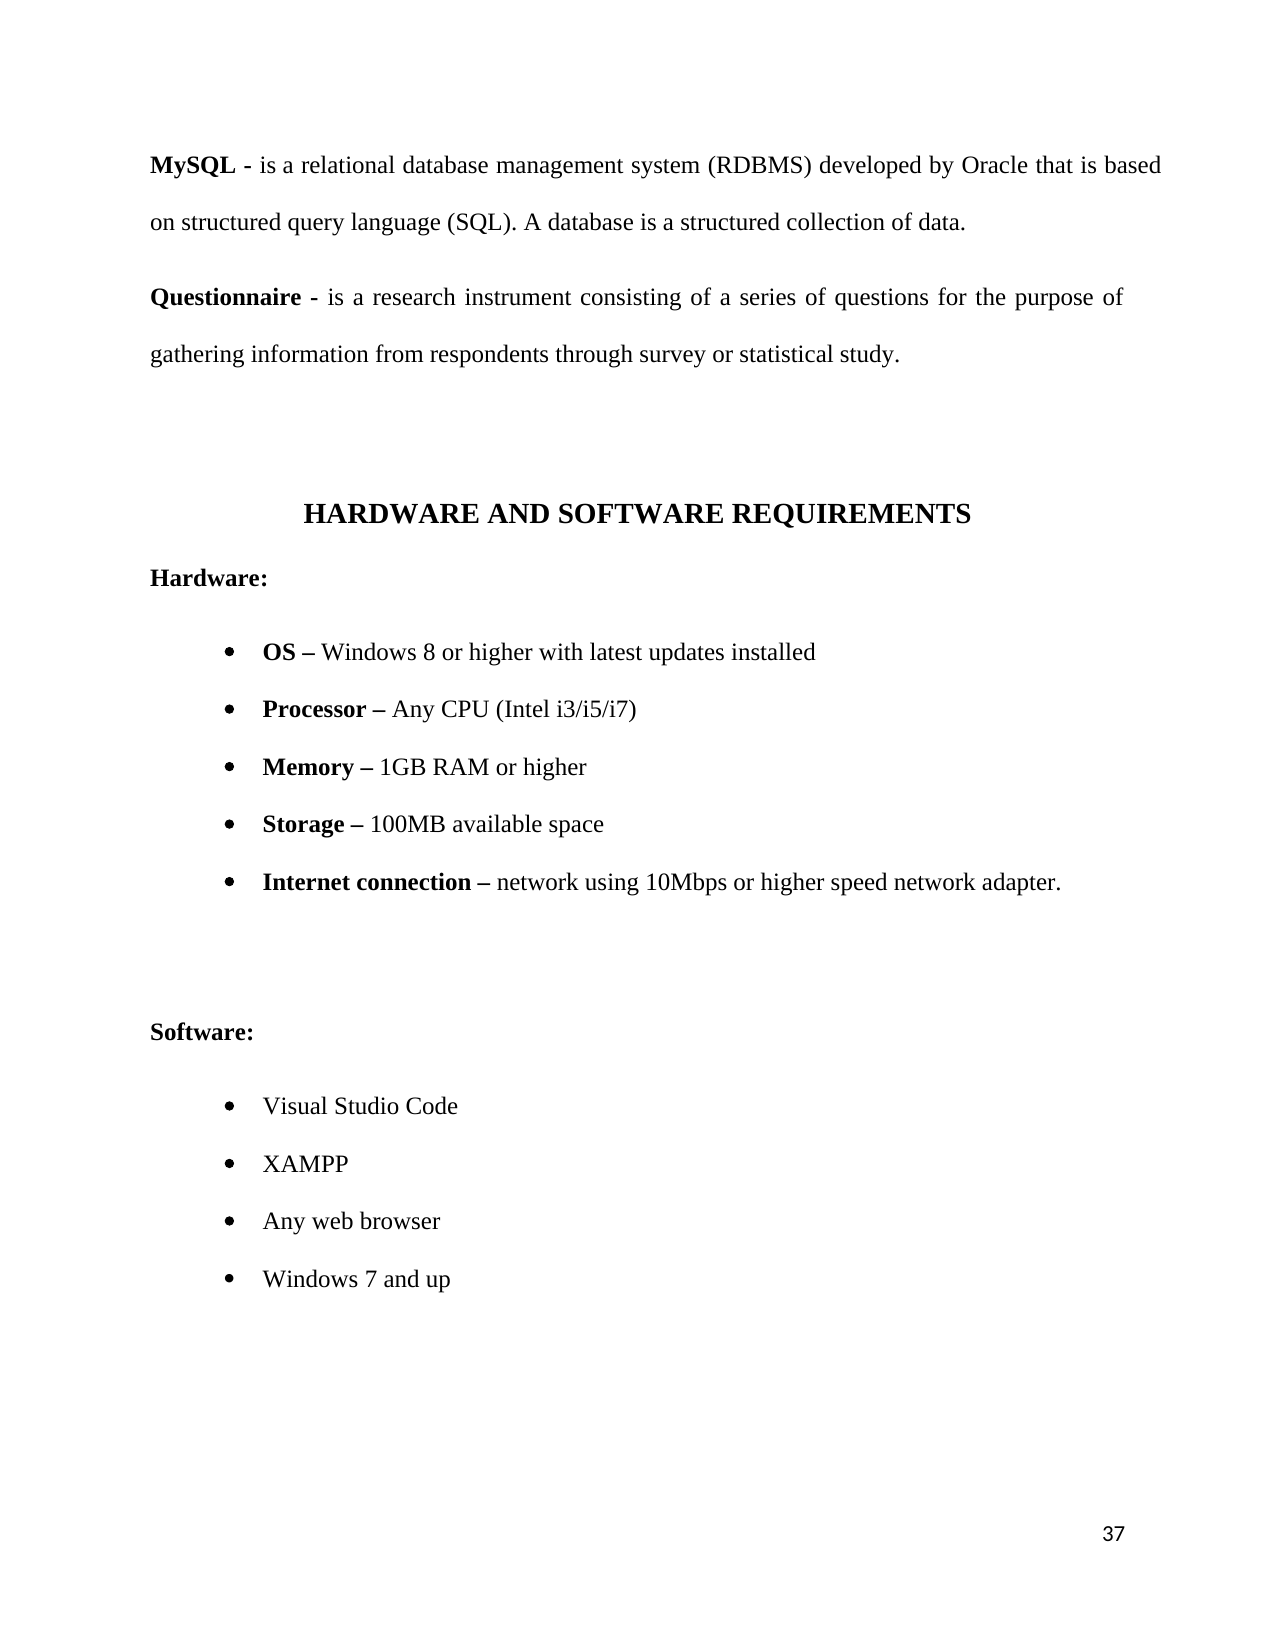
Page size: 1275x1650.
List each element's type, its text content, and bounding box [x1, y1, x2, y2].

list XAMPP [225, 1149, 1125, 1178]
list OS – Windows 8 or higher with latest updates installed [225, 637, 1125, 666]
list Any web browser [225, 1206, 1125, 1235]
list Processor – Any CPU (Intel i3/i5/i7) [225, 694, 1125, 723]
text Questionnaire - is a research instrument consisting of a series of questions for the purpose of gathering information from respondents through survey or statistical study. [150, 282, 1125, 368]
list Windows 7 and up [225, 1264, 1125, 1293]
text MySQL - is a relational database management system (RDBMS) developed by Oracle that is based on structured query language (SQL). A database is a structured collection of data. [150, 150, 1162, 236]
list Internet connection – network using 10Mbps or higher speed network adapter. [225, 867, 1125, 896]
list Storage – 100MB available space [225, 809, 1125, 838]
list Memory – 1GB RAM or higher [225, 752, 1125, 781]
text Hardware: [150, 563, 1125, 592]
subtitle HARDWARE AND SOFTWARE REQUIREMENTS [150, 496, 1125, 529]
list Visual Studio Code [225, 1091, 1125, 1120]
text Software: [150, 1017, 1125, 1046]
